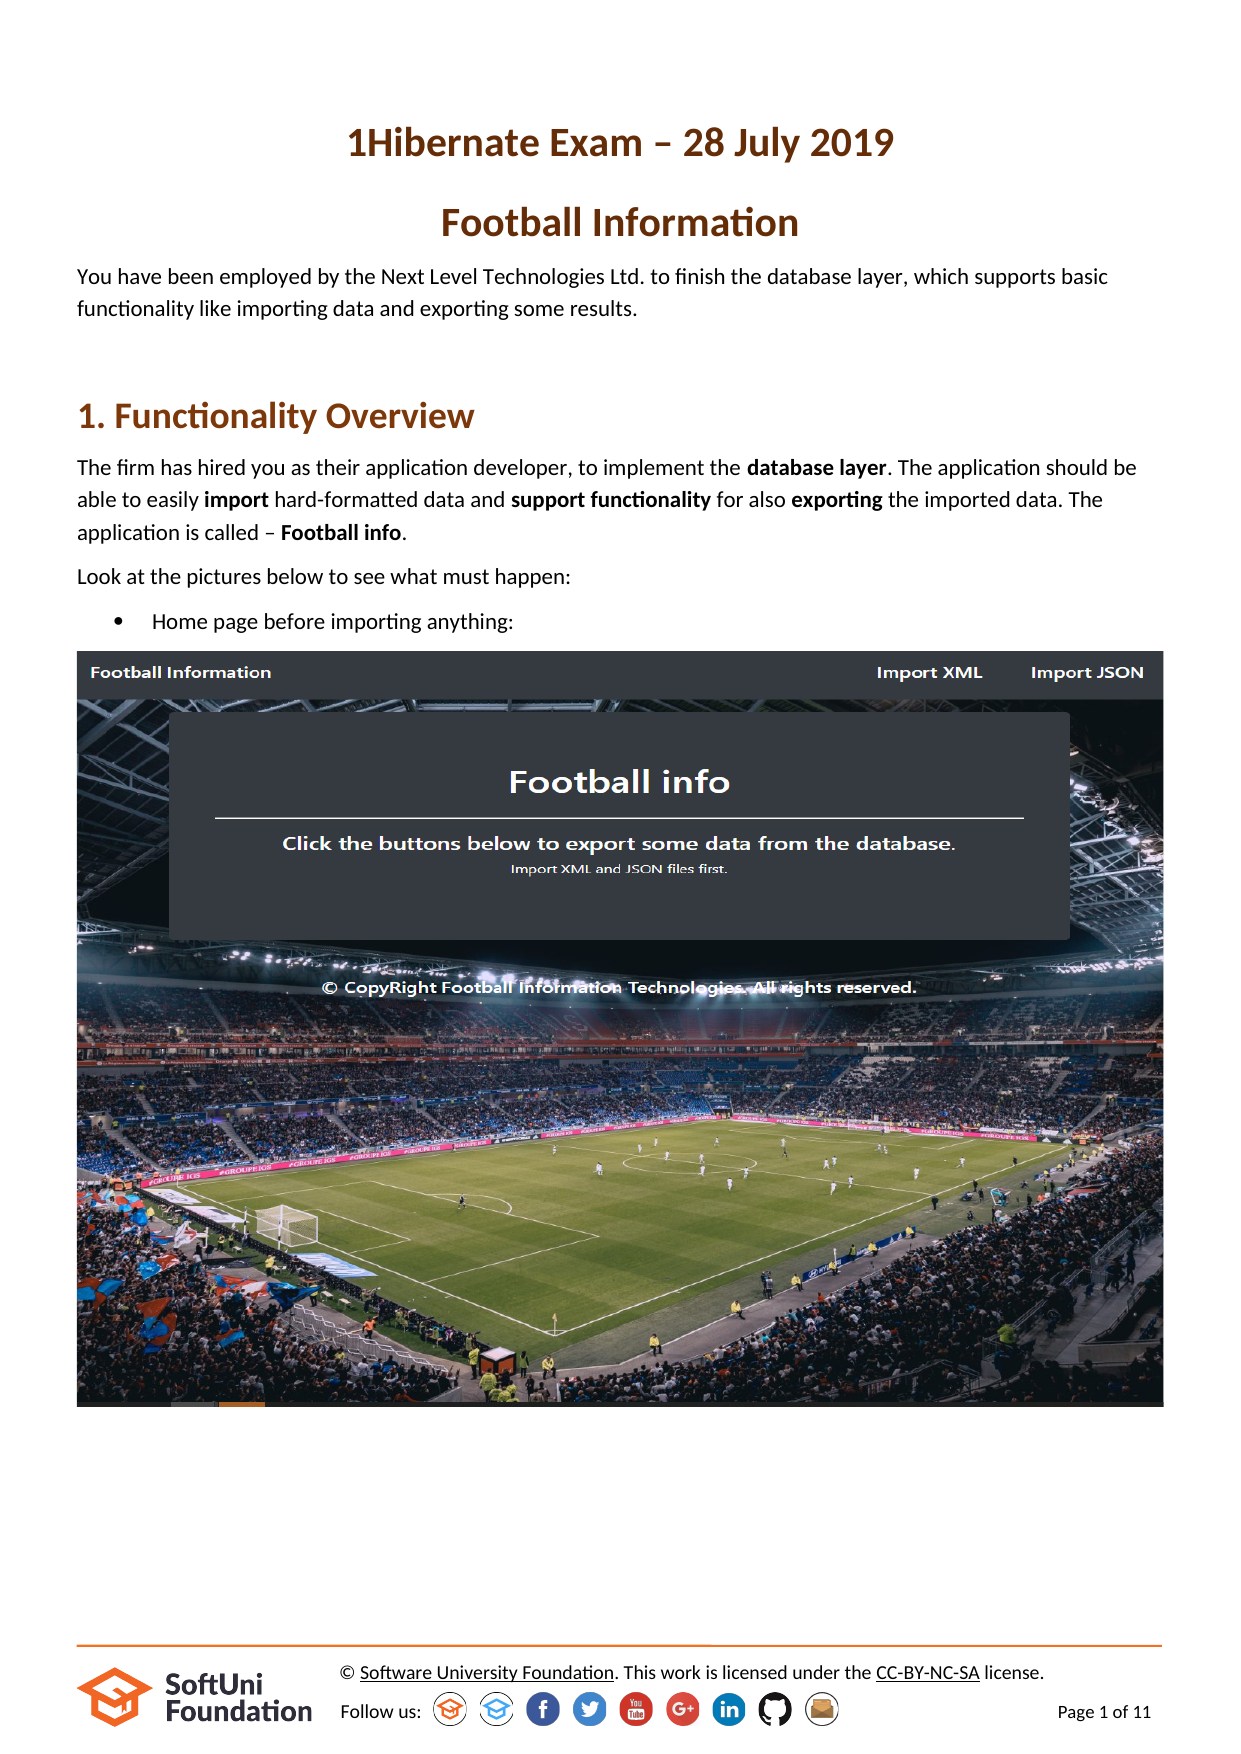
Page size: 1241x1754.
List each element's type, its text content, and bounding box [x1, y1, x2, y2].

subtitle Functionality Overview [77, 392, 1163, 438]
picture [736, 1716, 746, 1726]
text The firm has hired you as their application developer, to implement the database layer. The application should be able to easily import hard-formatted data and support functionality for also exporting the imported data. The application is called – Football info. [77, 453, 1163, 546]
picture [712, 1693, 722, 1703]
text You have been employed by the Next Level Technologies Ltd. to finish the database layer, which supports basic functionality like importing data and exporting some results. [77, 262, 1163, 322]
picture [805, 1692, 839, 1726]
subtitle 1Hibernate Exam – 28 July 2019 [77, 116, 1163, 167]
picture [76, 651, 1164, 1407]
picture [712, 1716, 722, 1726]
picture [526, 1692, 560, 1726]
picture [76, 1667, 312, 1727]
text Look at the pictures below to see what must happen: [77, 562, 1163, 590]
picture [666, 1692, 700, 1726]
picture [573, 1692, 607, 1726]
picture [433, 1692, 467, 1726]
list Home page before importing anything: [114, 607, 1163, 635]
subtitle Football Information [77, 196, 1163, 246]
picture [619, 1692, 653, 1726]
picture [727, 1707, 738, 1717]
picture [480, 1692, 513, 1726]
picture [758, 1692, 792, 1726]
picture [736, 1693, 746, 1703]
